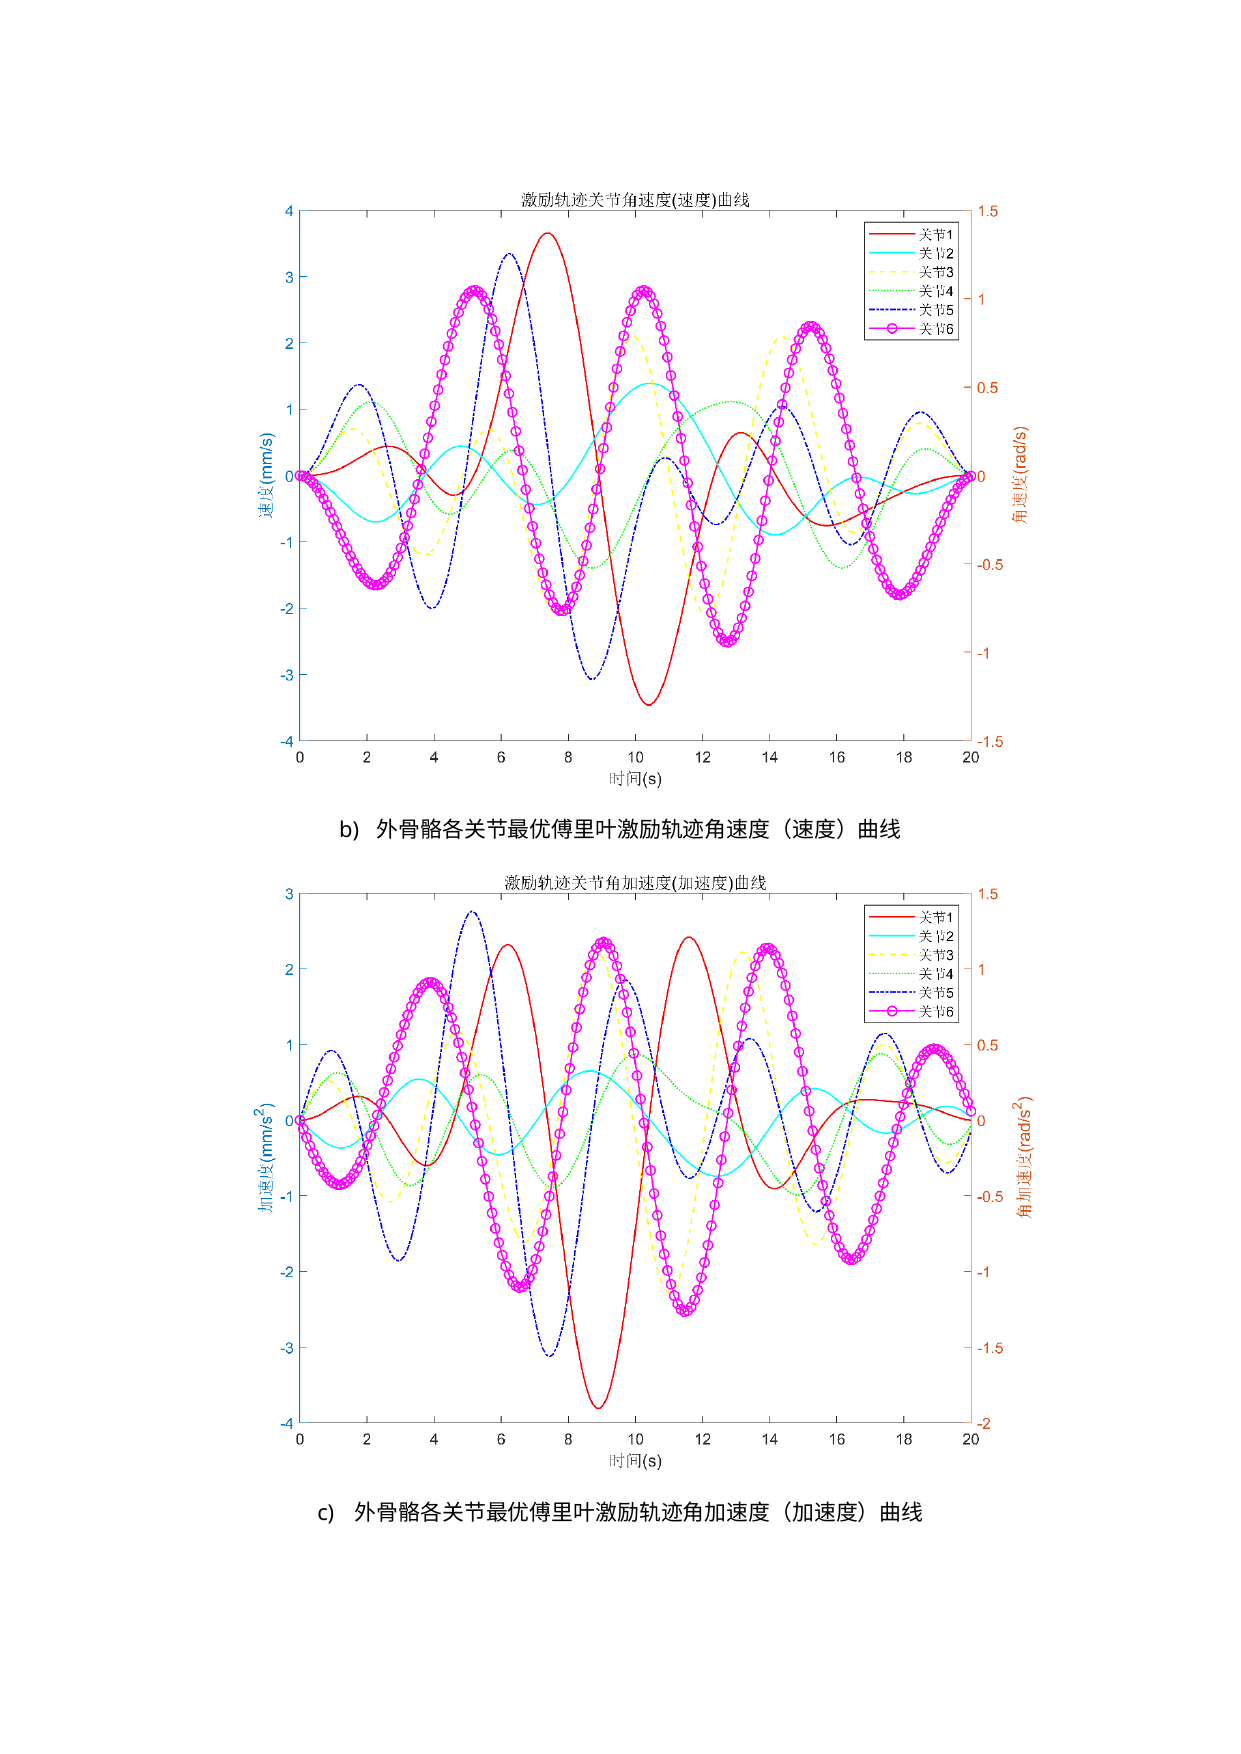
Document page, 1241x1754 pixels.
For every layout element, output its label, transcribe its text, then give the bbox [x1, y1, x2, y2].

picture [187, 162, 1053, 812]
list 外骨骼各关节最优傅里叶激励轨迹角加速度（加速度）曲线 [187, 1494, 1053, 1527]
list 外骨骼各关节最优傅里叶激励轨迹角速度（速度）曲线 [187, 812, 1053, 844]
picture [187, 844, 1053, 1494]
